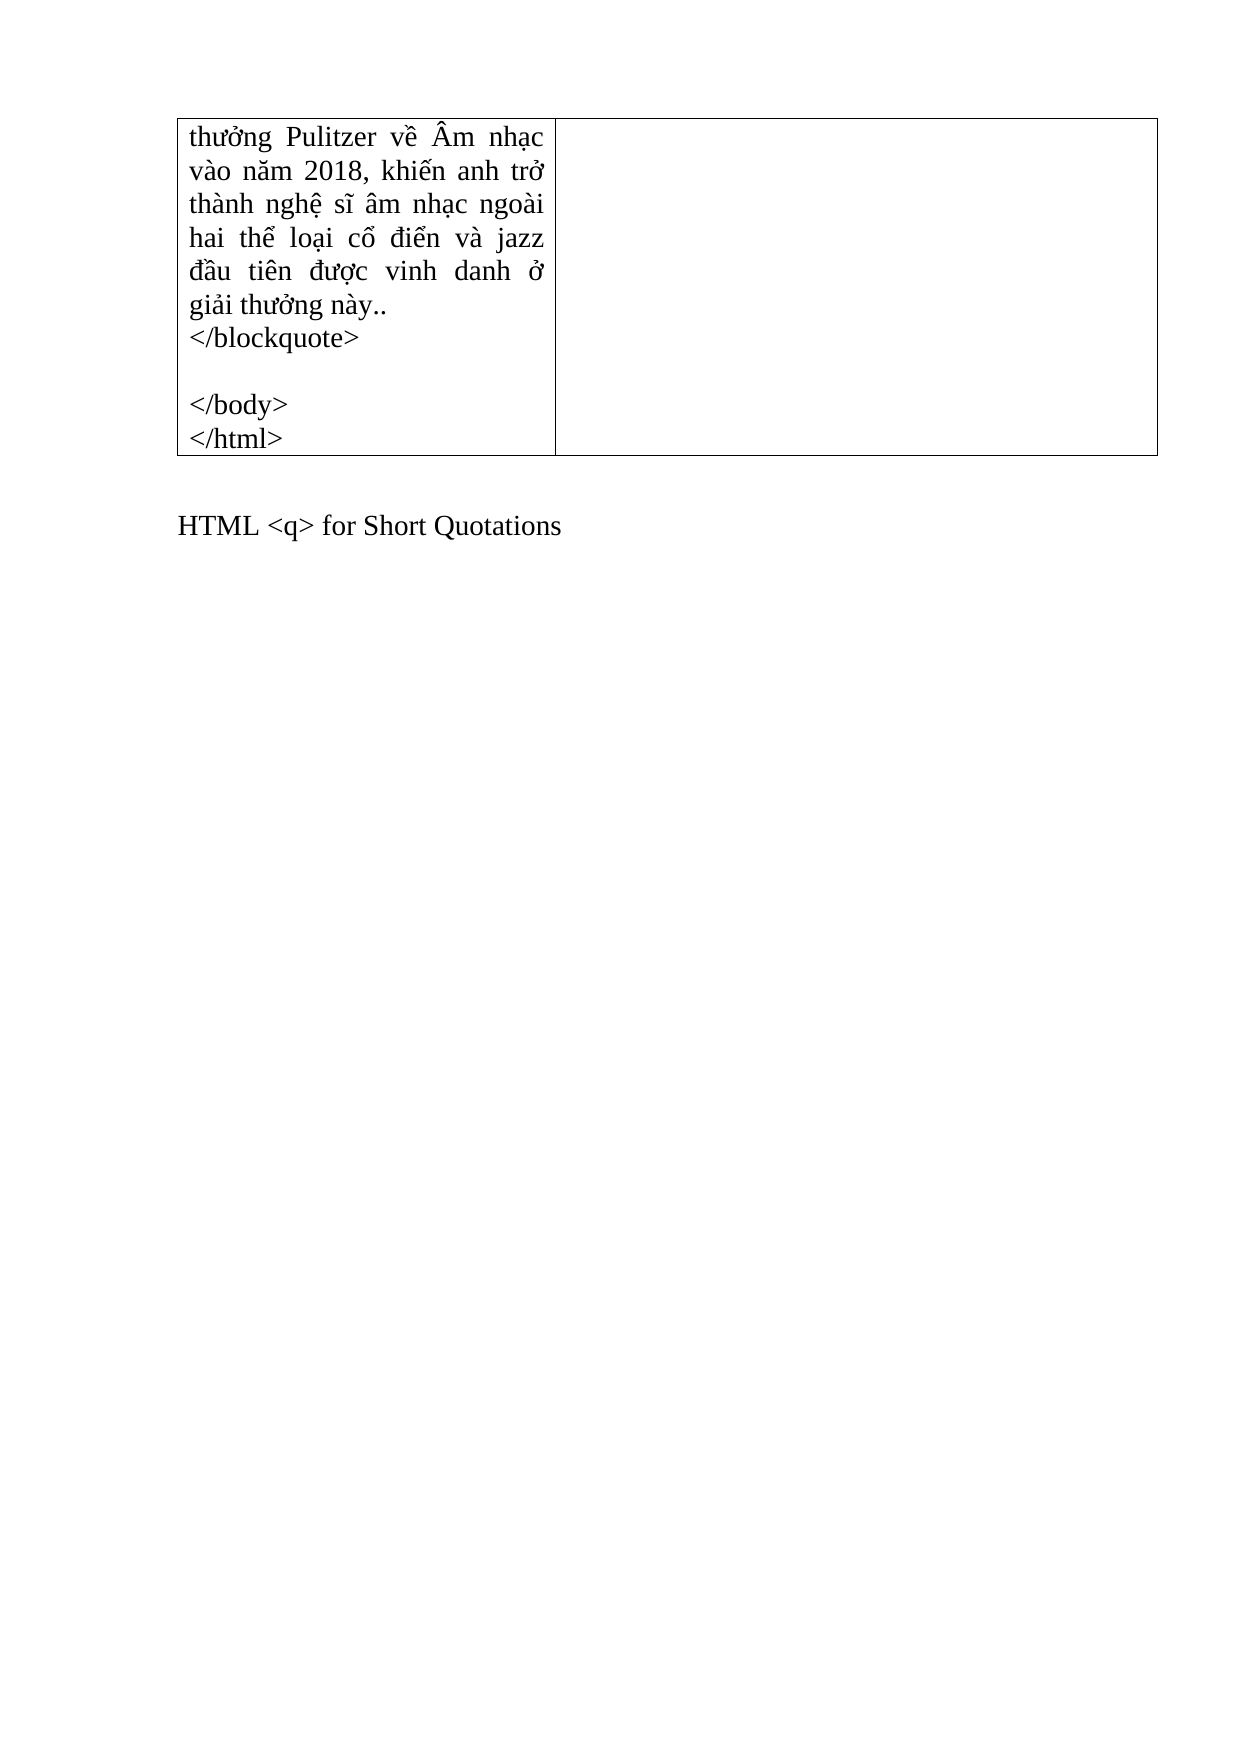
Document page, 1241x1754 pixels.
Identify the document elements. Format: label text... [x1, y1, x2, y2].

text HTML <q> for Short Quotations [177, 508, 1152, 542]
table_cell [178, 119, 555, 454]
table_cell [556, 119, 1157, 454]
